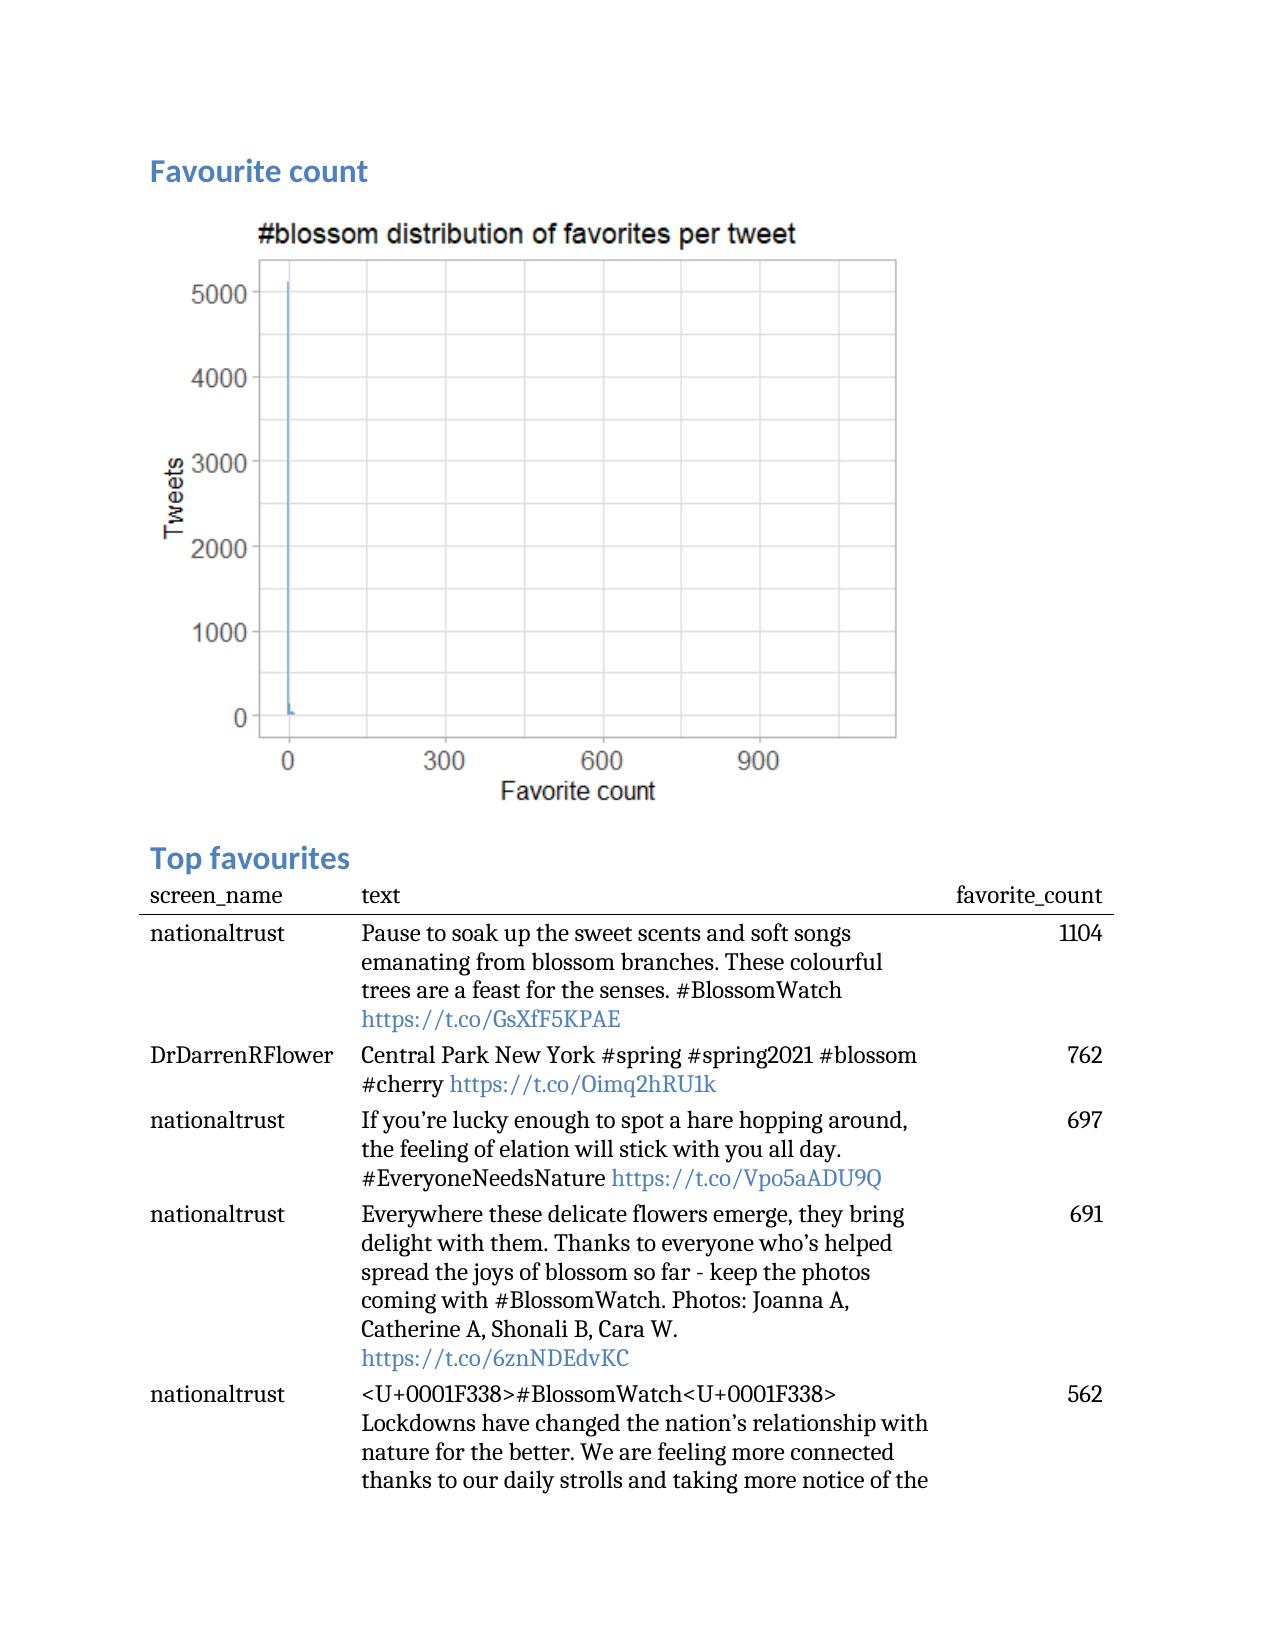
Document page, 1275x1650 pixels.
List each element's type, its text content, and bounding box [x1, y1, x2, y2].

subtitle Top favourites [150, 837, 1125, 877]
table_cell Central Park New York #spring #spring2021 #blossom #cherry https://t.co/Oimq2hRU1k [350, 1038, 942, 1103]
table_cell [350, 1376, 942, 1495]
table_header text [350, 878, 942, 914]
table_cell Pause to soak up the sweet scents and soft songs emanating from blossom branches. These colourful trees are a feast for the senses. #BlossomWatch https://t.co/GsXfF5KPAE [350, 915, 942, 1038]
table_cell nationaltrust [139, 1103, 350, 1196]
table_cell If you’re lucky enough to spot a hare hopping around, the feeling of elation will stick with you all day. #EveryoneNeedsNature https://t.co/Vpo5aADU9Q [350, 1103, 942, 1196]
table_cell DrDarrenRFlower [139, 1038, 350, 1103]
table_cell nationaltrust [139, 915, 350, 1038]
table_header favorite_count [942, 878, 1114, 914]
table_cell 691 [942, 1196, 1114, 1376]
table_cell 762 [942, 1038, 1114, 1103]
table_cell Everywhere these delicate flowers emerge, they bring delight with them. Thanks to everyone who’s helped spread the joys of blossom so far - keep the photos coming with #BlossomWatch. Photos: Joanna A, Catherine A, Shonali B, Cara W. https://t.co/6znNDEdvKC [350, 1196, 942, 1376]
table_header screen_name [139, 878, 350, 914]
table_cell nationaltrust [139, 1196, 350, 1376]
table_cell 1104 [942, 915, 1114, 1038]
table_cell 562 [942, 1376, 1114, 1495]
table_cell 697 [942, 1103, 1114, 1196]
subtitle Favourite count [150, 150, 1125, 191]
picture [150, 209, 908, 816]
table_cell nationaltrust [139, 1376, 350, 1495]
